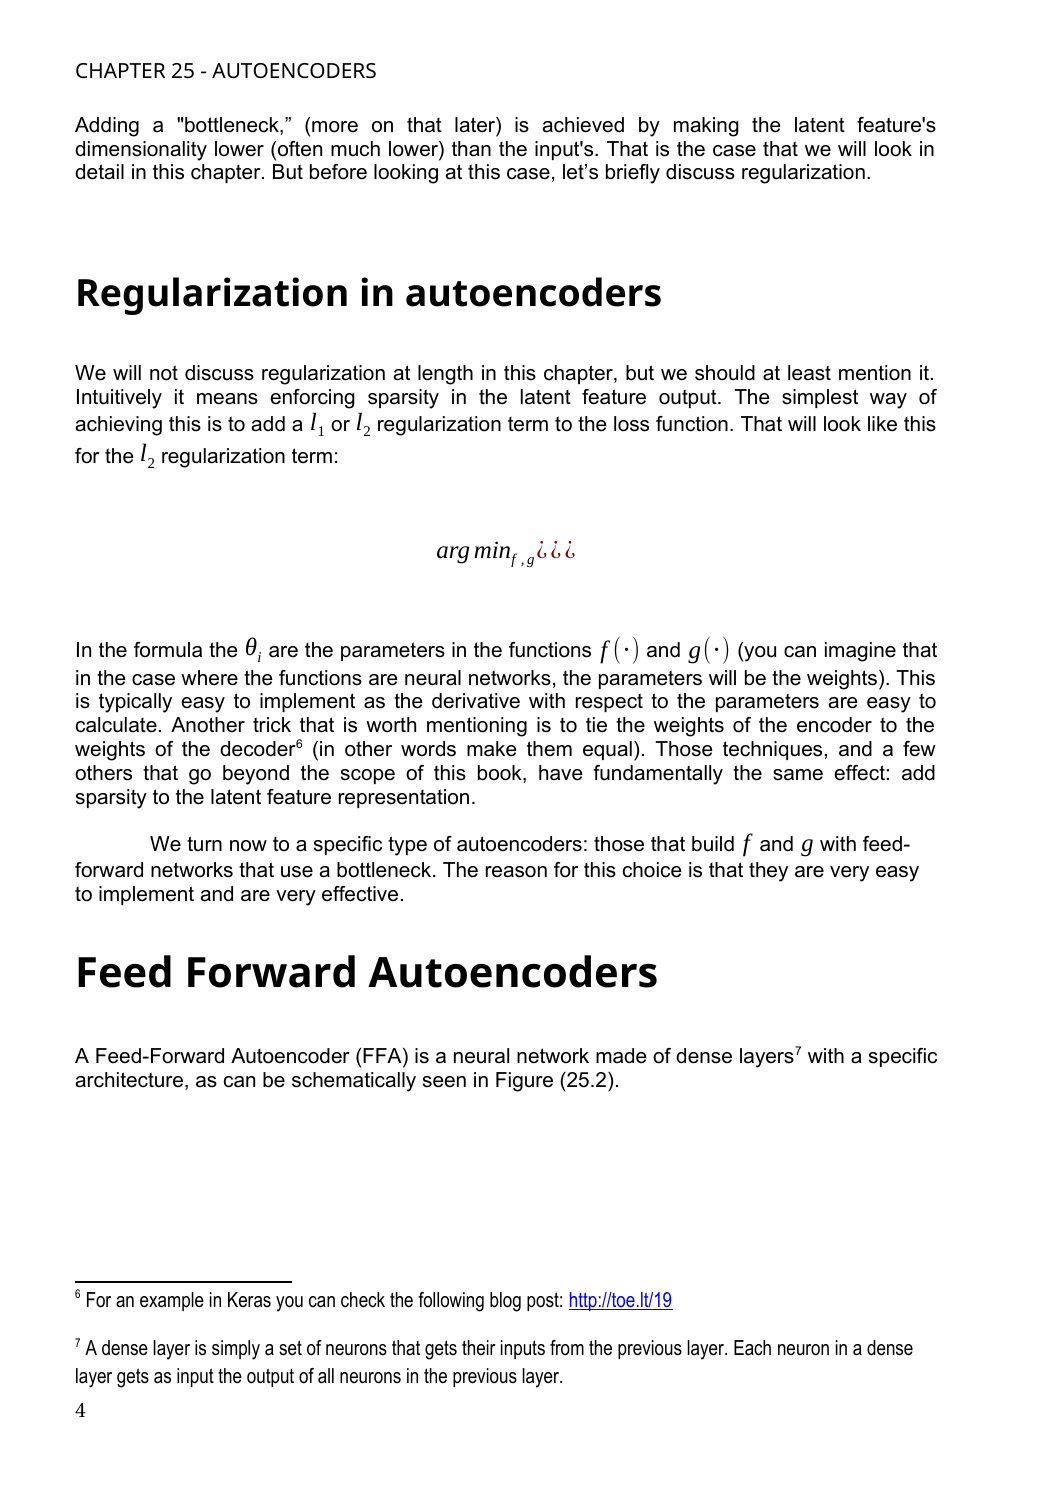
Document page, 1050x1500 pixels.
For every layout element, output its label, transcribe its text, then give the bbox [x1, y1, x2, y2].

subtitle Feed Forward Autoencoders [75, 943, 937, 1000]
text We will not discuss regularization at length in this chapter, but we should at least mention it. Intuitively it means enforcing sparsity in the latent feature output. The simplest way of achieving this is to add a or regularization term to the loss function. That will look like this for the regularization term: [75, 361, 937, 471]
text Adding a "bottleneck,” (more on that later) is achieved by making the latent feature's dimensionality lower (often much lower) than the input's. That is the case that we will look in detail in this chapter. But before looking at this case, let’s briefly discuss regularization. [75, 112, 937, 184]
text In the formula the are the parameters in the functions and (you can imagine that in the case where the functions are neural networks, the parameters will be the weights). This is typically easy to implement as the derivative with respect to the parameters are easy to calculate. Another trick that is worth mentioning is to tie the weights of the encoder to the weights of the decoder (in other words make them equal). Those techniques, and a few others that go beyond the scope of this book, have fundamentally the same effect: add sparsity to the latent feature representation. [75, 634, 937, 809]
text We turn now to a specific type of autoencoders: those that build and with feed-forward networks that use a bottleneck. The reason for this choice is that they are very easy to implement and are very effective. [75, 830, 937, 905]
text A Feed-Forward Autoencoder (FFA) is a neural network made of dense layers with a specific architecture, as can be schematically seen in Figure (25.2). [75, 1043, 937, 1091]
subtitle Regularization in autoencoders [75, 267, 937, 318]
